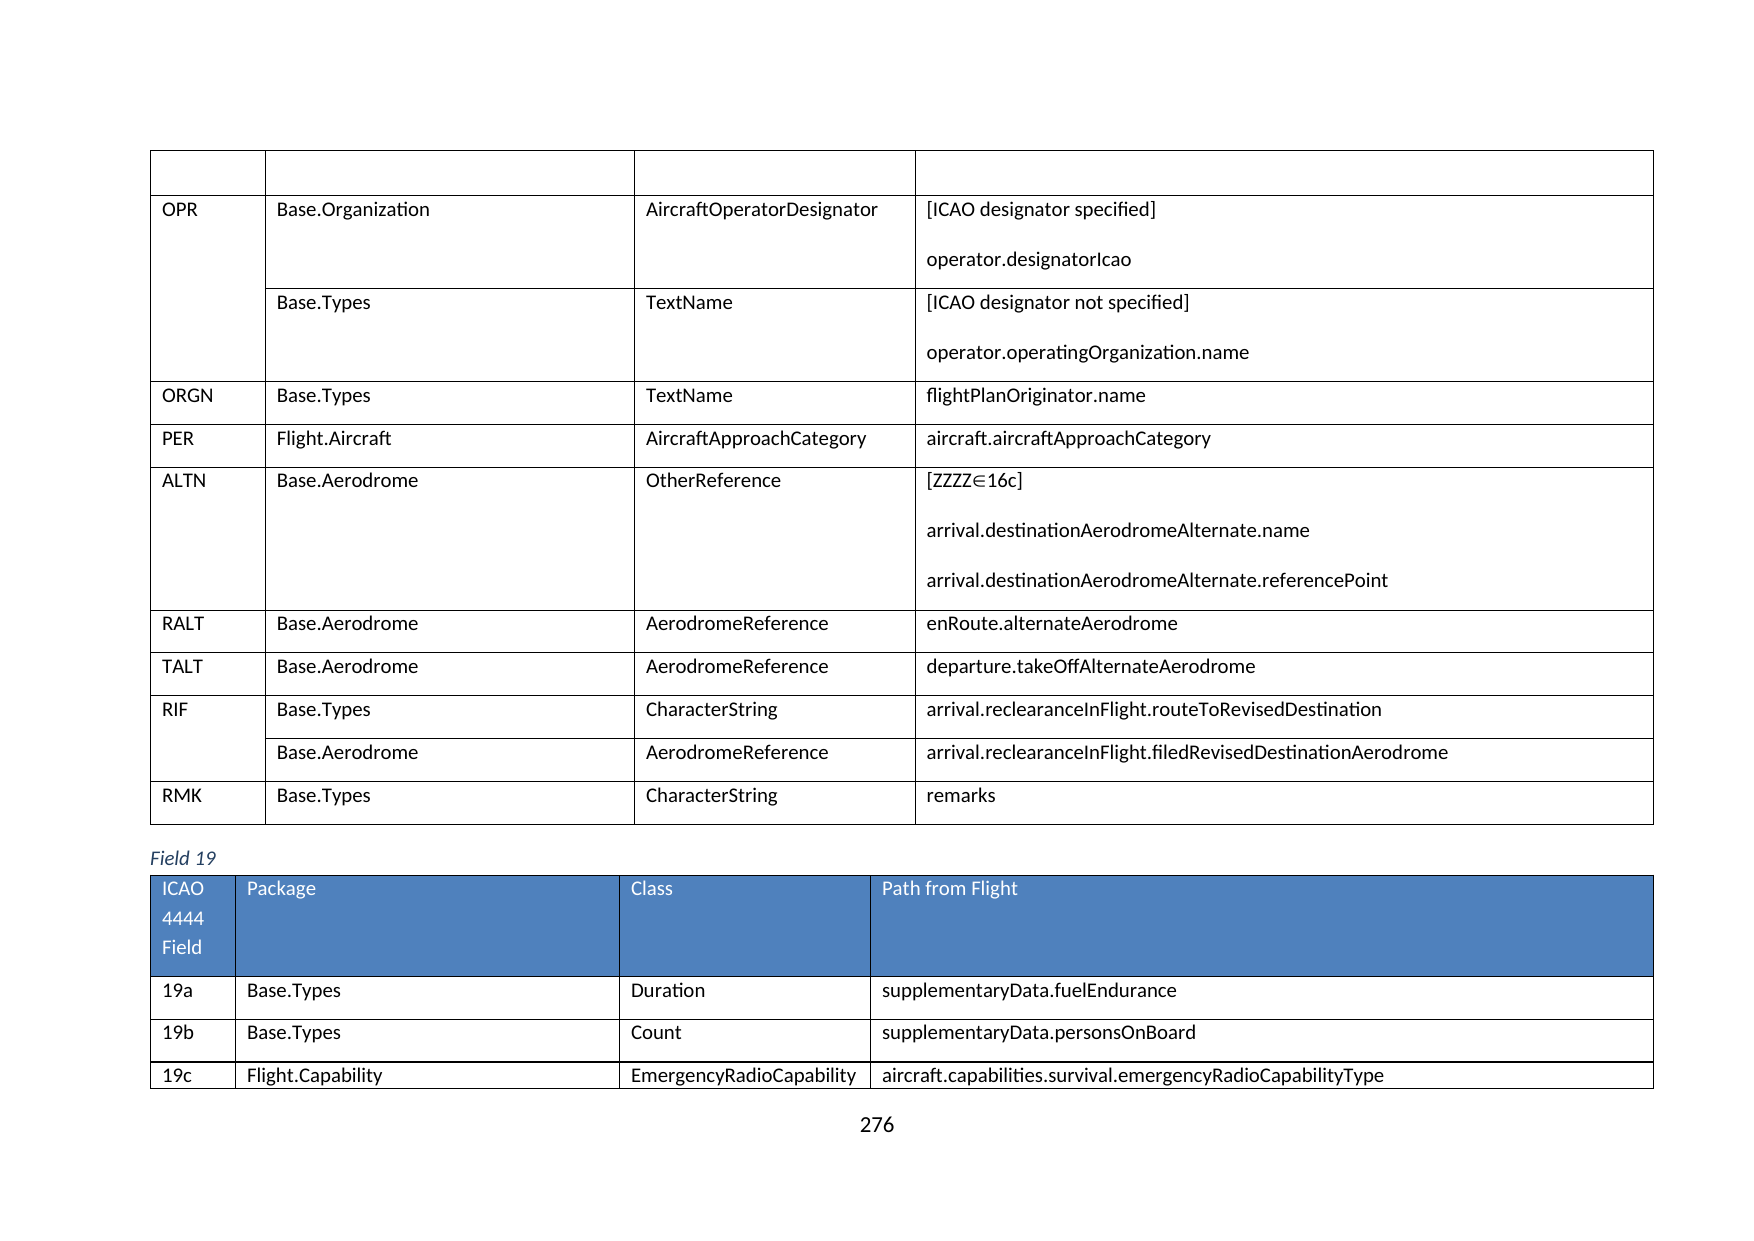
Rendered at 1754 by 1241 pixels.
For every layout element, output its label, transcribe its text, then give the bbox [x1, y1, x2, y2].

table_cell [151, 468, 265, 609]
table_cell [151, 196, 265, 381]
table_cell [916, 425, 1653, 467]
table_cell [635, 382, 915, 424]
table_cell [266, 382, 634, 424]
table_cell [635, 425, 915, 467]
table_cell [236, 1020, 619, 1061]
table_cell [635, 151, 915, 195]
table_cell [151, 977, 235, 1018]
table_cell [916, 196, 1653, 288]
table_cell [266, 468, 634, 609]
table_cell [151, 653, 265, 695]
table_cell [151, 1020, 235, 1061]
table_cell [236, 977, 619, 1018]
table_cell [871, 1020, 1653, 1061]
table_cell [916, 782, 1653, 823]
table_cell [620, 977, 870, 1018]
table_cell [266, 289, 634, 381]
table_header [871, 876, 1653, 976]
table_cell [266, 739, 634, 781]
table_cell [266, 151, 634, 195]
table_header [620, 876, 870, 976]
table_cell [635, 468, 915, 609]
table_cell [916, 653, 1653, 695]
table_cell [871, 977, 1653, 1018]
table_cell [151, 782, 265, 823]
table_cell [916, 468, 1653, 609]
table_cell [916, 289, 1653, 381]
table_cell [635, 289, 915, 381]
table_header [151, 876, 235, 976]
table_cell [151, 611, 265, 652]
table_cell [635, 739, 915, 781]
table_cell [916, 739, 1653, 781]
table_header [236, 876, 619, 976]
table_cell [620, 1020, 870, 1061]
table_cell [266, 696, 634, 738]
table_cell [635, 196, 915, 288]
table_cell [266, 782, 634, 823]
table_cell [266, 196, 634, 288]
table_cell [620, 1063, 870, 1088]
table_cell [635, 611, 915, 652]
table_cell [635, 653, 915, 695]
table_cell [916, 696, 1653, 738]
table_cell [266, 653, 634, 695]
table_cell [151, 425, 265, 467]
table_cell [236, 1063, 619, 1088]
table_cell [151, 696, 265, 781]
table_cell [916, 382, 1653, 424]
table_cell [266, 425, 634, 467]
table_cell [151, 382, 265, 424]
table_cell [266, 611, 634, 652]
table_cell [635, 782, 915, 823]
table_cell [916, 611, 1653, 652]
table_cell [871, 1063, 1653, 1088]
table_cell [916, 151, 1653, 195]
subtitle Field 19 [150, 845, 1604, 871]
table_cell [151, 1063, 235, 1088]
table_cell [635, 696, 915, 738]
